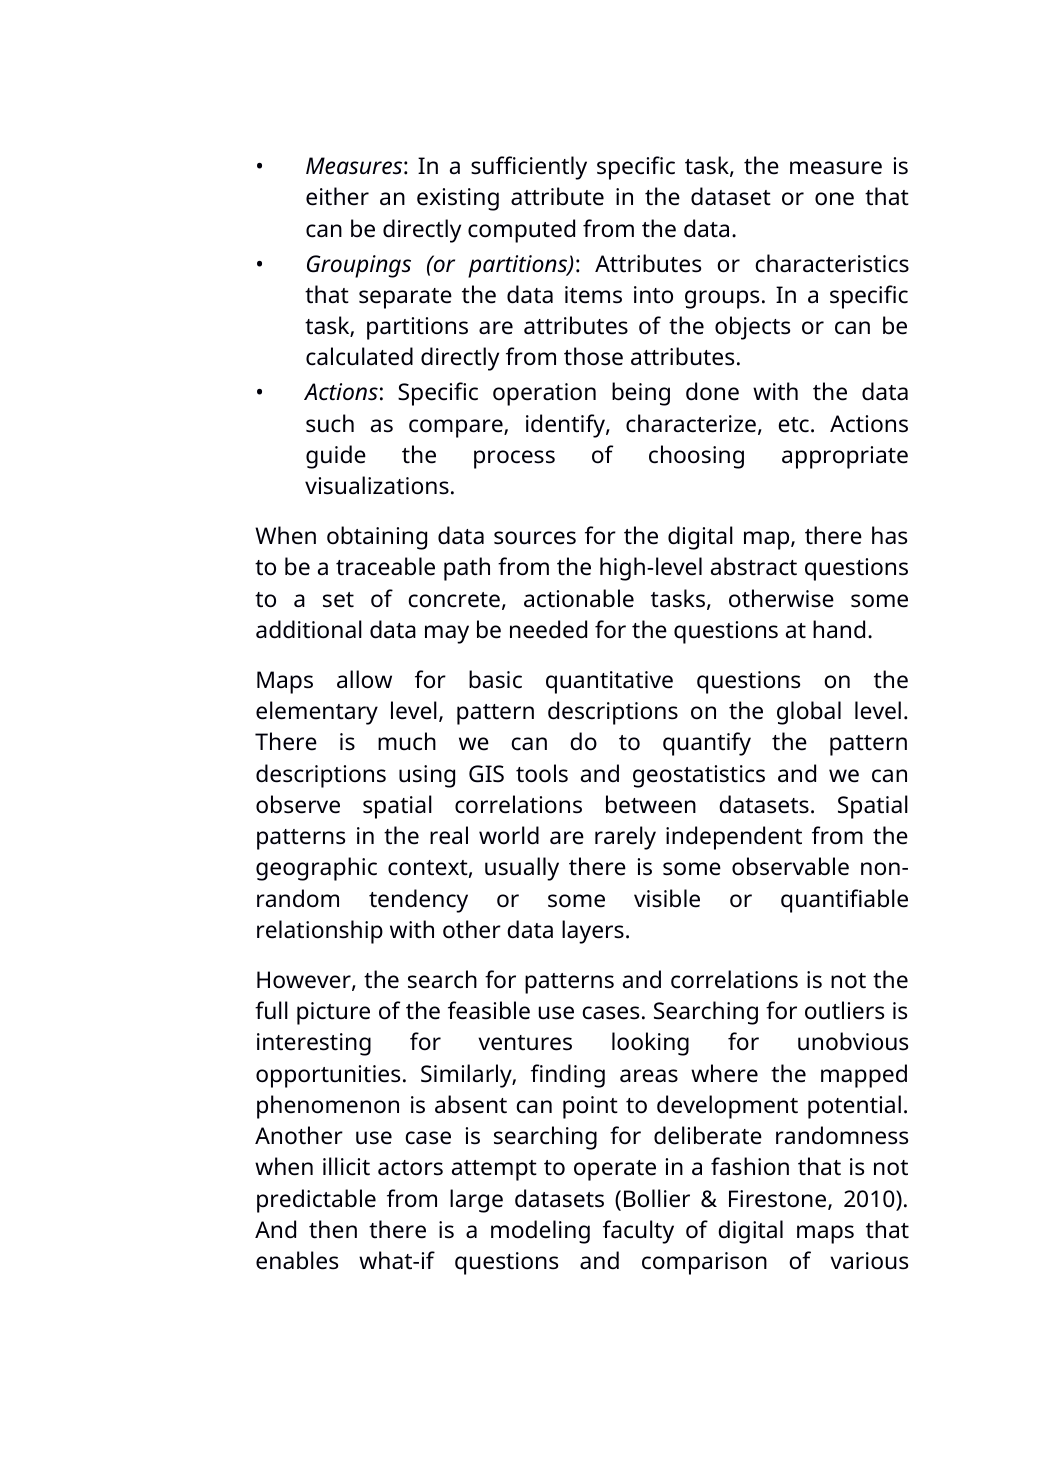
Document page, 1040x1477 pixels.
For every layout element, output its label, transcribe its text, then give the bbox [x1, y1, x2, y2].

list Groupings (or partitions): Attributes or characteristics that separate the data items into groups. In a specific task, partitions are attributes of the objects or can be calculated directly from those attributes. [255, 247, 910, 372]
text When obtaining data sources for the digital map, there has to be a traceable path from the high-level abstract questions to a set of concrete, actionable tasks, otherwise some additional data may be needed for the questions at hand. [255, 520, 910, 645]
text Maps allow for basic quantitative questions on the elementary level, pattern descriptions on the global level. There is much we can do to quantify the pattern descriptions using GIS tools and geostatistics and we can observe spatial correlations between datasets. Spatial patterns in the real world are rarely independent from the geographic context, usually there is some observable non-random tendency or some visible or quantifiable relationship with other data layers. [255, 664, 910, 945]
list Measures: In a sufficiently specific task, the measure is either an existing attribute in the dataset or one that can be directly computed from the data. [255, 150, 910, 244]
list Actions: Specific operation being done with the data such as compare, identify, characterize, etc. Actions guide the process of choosing appropriate visualizations. [255, 376, 910, 501]
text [255, 964, 910, 1276]
